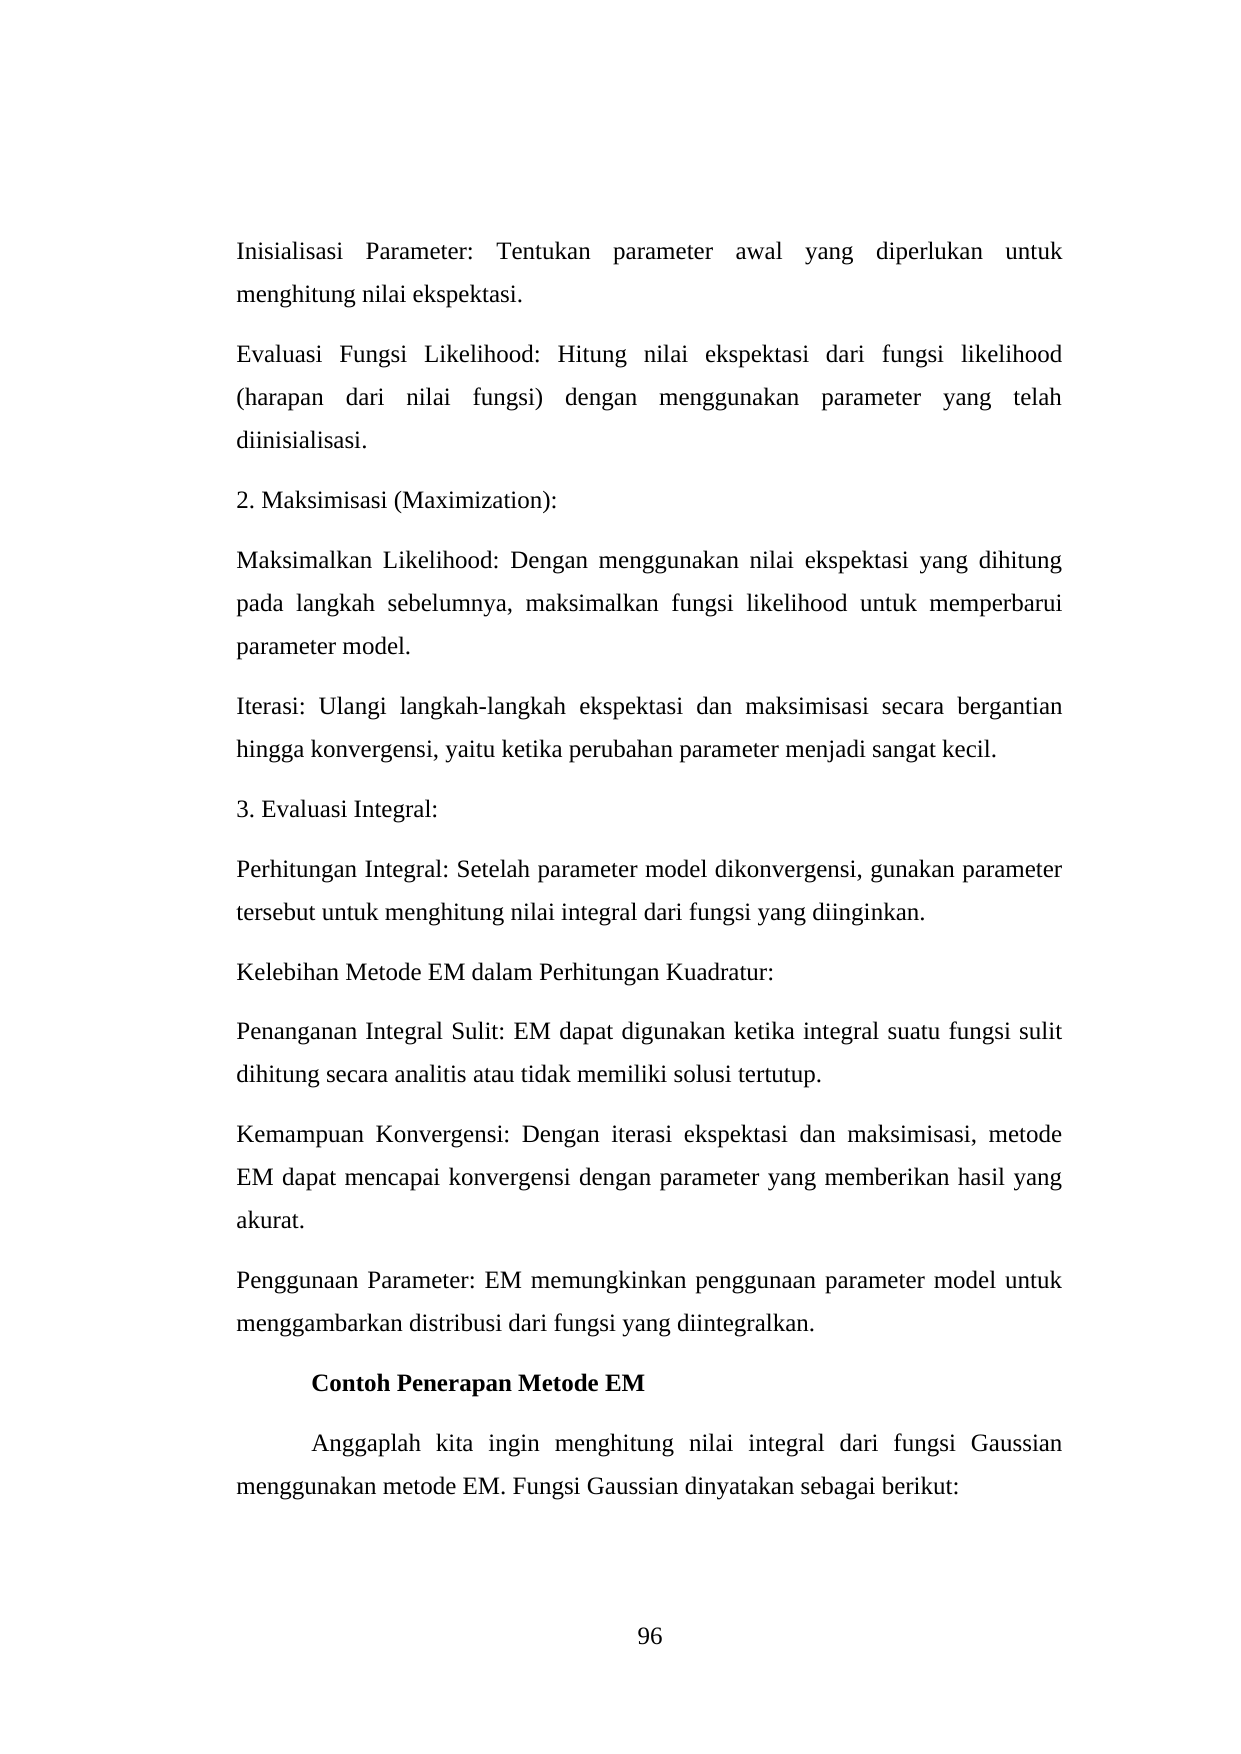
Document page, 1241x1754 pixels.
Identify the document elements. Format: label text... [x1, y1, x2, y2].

text Kelebihan Metode EM dalam Perhitungan Kuadratur: [236, 957, 1063, 985]
text Iterasi: Ulangi langkah-langkah ekspektasi dan maksimisasi secara bergantian hingga konvergensi, yaitu ketika perubahan parameter menjadi sangat kecil. [236, 691, 1063, 763]
text Penggunaan Parameter: EM memungkinkan penggunaan parameter model untuk menggambarkan distribusi dari fungsi yang diintegralkan. [236, 1265, 1063, 1337]
text 3. Evaluasi Integral: [236, 794, 1063, 823]
text Anggaplah kita ingin menghitung nilai integral dari fungsi Gaussian menggunakan metode EM. Fungsi Gaussian dinyatakan sebagai berikut: [236, 1428, 1063, 1500]
text Maksimalkan Likelihood: Dengan menggunakan nilai ekspektasi yang dihitung pada langkah sebelumnya, maksimalkan fungsi likelihood untuk memperbarui parameter model. [236, 545, 1063, 660]
text Evaluasi Fungsi Likelihood: Hitung nilai ekspektasi dari fungsi likelihood (harapan dari nilai fungsi) dengan menggunakan parameter yang telah diinisialisasi. [236, 339, 1063, 454]
text Inisialisasi Parameter: Tentukan parameter awal yang diperlukan untuk menghitung nilai ekspektasi. [236, 236, 1063, 308]
text Contoh Penerapan Metode EM [236, 1368, 1063, 1397]
text Kemampuan Konvergensi: Dengan iterasi ekspektasi dan maksimisasi, metode EM dapat mencapai konvergensi dengan parameter yang memberikan hasil yang akurat. [236, 1119, 1063, 1234]
text Penanganan Integral Sulit: EM dapat digunakan ketika integral suatu fungsi sulit dihitung secara analitis atau tidak memiliki solusi tertutup. [236, 1016, 1063, 1088]
text 2. Maksimisasi (Maximization): [236, 485, 1063, 514]
text Perhitungan Integral: Setelah parameter model dikonvergensi, gunakan parameter tersebut untuk menghitung nilai integral dari fungsi yang diinginkan. [236, 854, 1063, 926]
